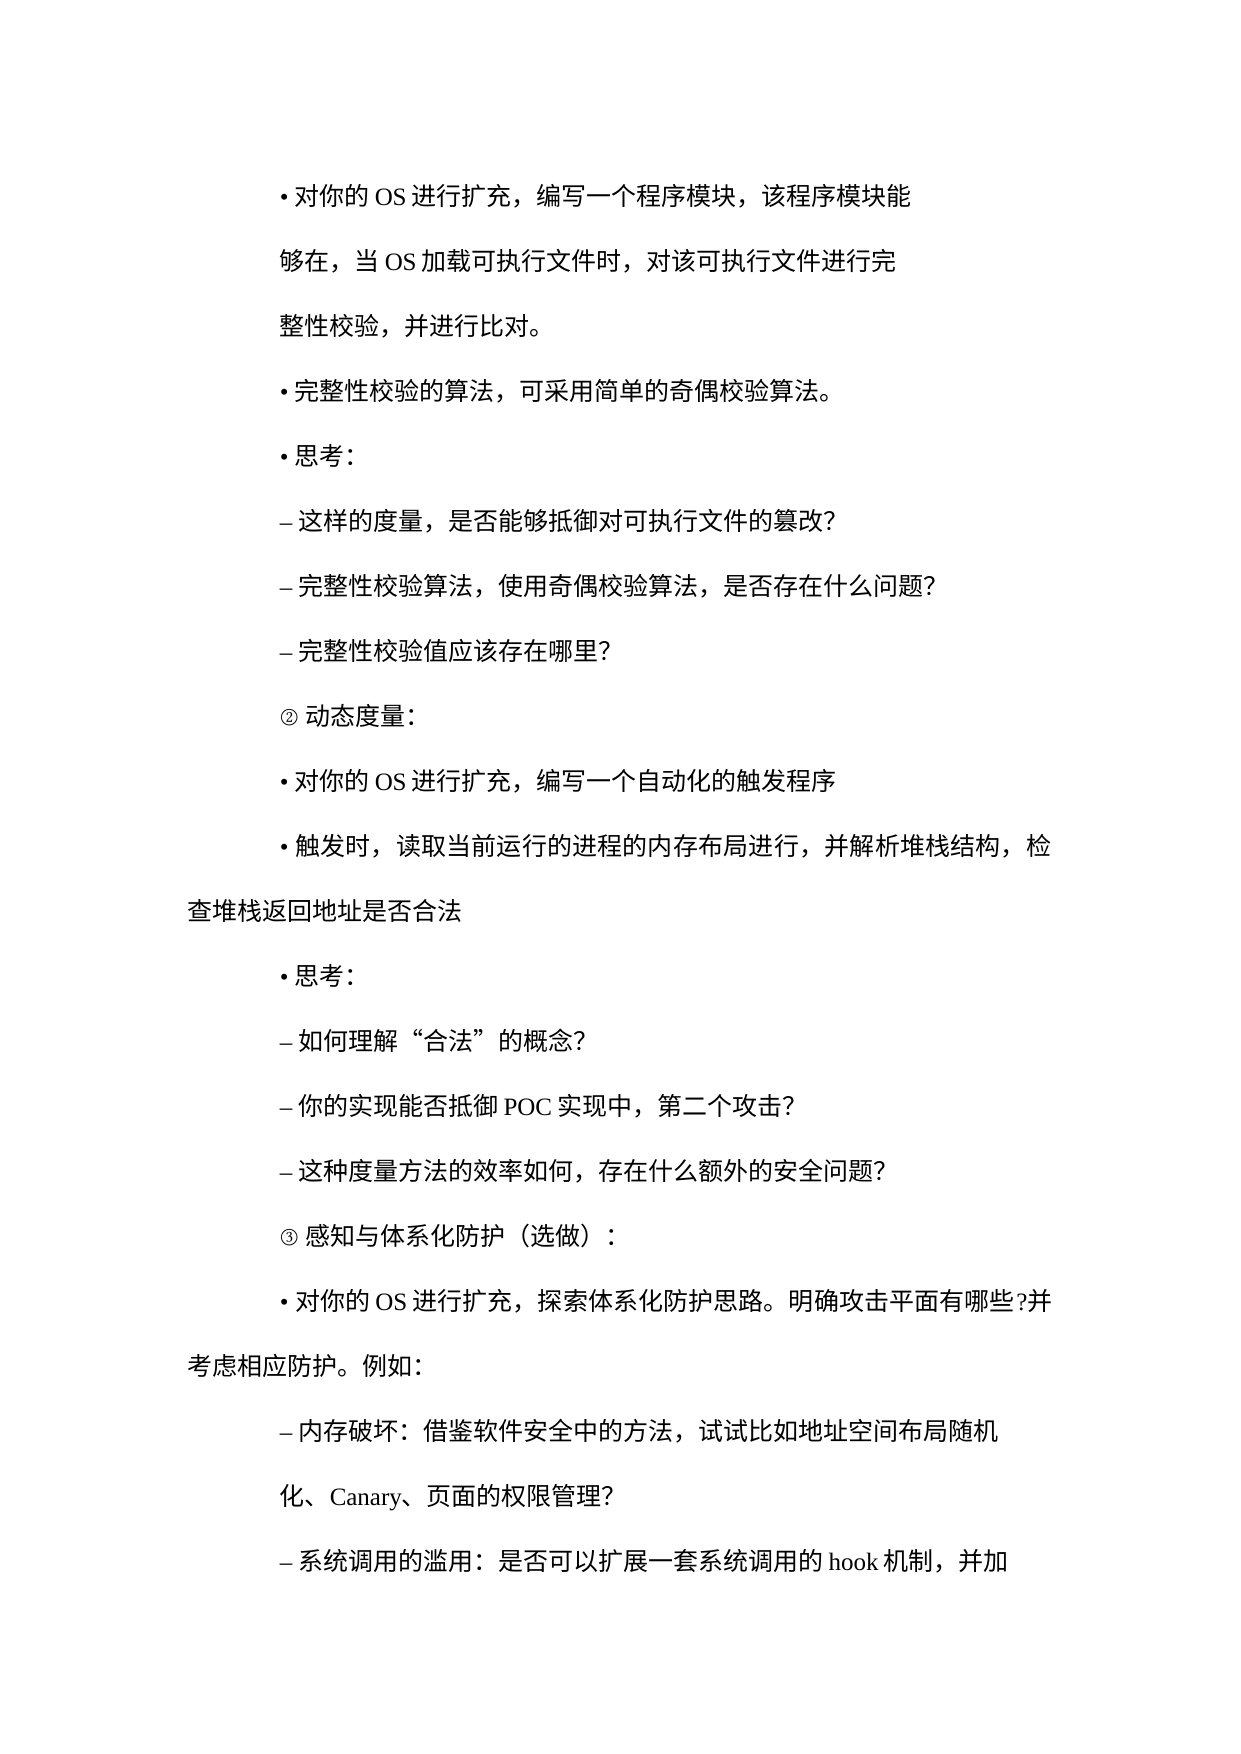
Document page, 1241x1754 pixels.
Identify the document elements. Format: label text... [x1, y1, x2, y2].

text • 对你的OS进行扩充，编写一个程序模块，该程序模块能 [187, 162, 1053, 227]
text • 完整性校验的算法，可采用简单的奇偶校验算法。 [187, 357, 1053, 422]
text – 内存破坏：借鉴软件安全中的方法，试试比如地址空间布局随机 [187, 1397, 1053, 1462]
text – 如何理解“合法”的概念？ [187, 1007, 1053, 1072]
text – 这种度量方法的效率如何，存在什么额外的安全问题？ [187, 1137, 1053, 1202]
text • 思考： [187, 422, 1053, 487]
text • 思考： [187, 942, 1053, 1007]
text 化、Canary、页面的权限管理？ [187, 1462, 1053, 1527]
text – 这样的度量，是否能够抵御对可执行文件的篡改？ [187, 487, 1053, 552]
text 整性校验，并进行比对。 [187, 292, 1053, 357]
text – 完整性校验算法，使用奇偶校验算法，是否存在什么问题？ [187, 552, 1053, 617]
text – 系统调用的滥用：是否可以扩展一套系统调用的hook机制，并加 [187, 1527, 1053, 1592]
text – 完整性校验值应该存在哪里？ [187, 617, 1053, 682]
text • 对你的OS进行扩充，编写一个自动化的触发程序 [187, 747, 1053, 812]
text • 触发时，读取当前运行的进程的内存布局进行，并解析堆栈结构，检查堆栈返回地址是否合法 [187, 812, 1053, 942]
text ② 动态度量： [187, 682, 1053, 747]
text • 对你的OS进行扩充，探索体系化防护思路。明确攻击平面有哪些?并考虑相应防护。例如： [187, 1267, 1053, 1397]
text – 你的实现能否抵御POC实现中，第二个攻击？ [187, 1072, 1053, 1137]
text 够在，当OS加载可执行文件时，对该可执行文件进行完 [187, 227, 1053, 292]
text ③ 感知与体系化防护（选做）： [187, 1202, 1053, 1267]
